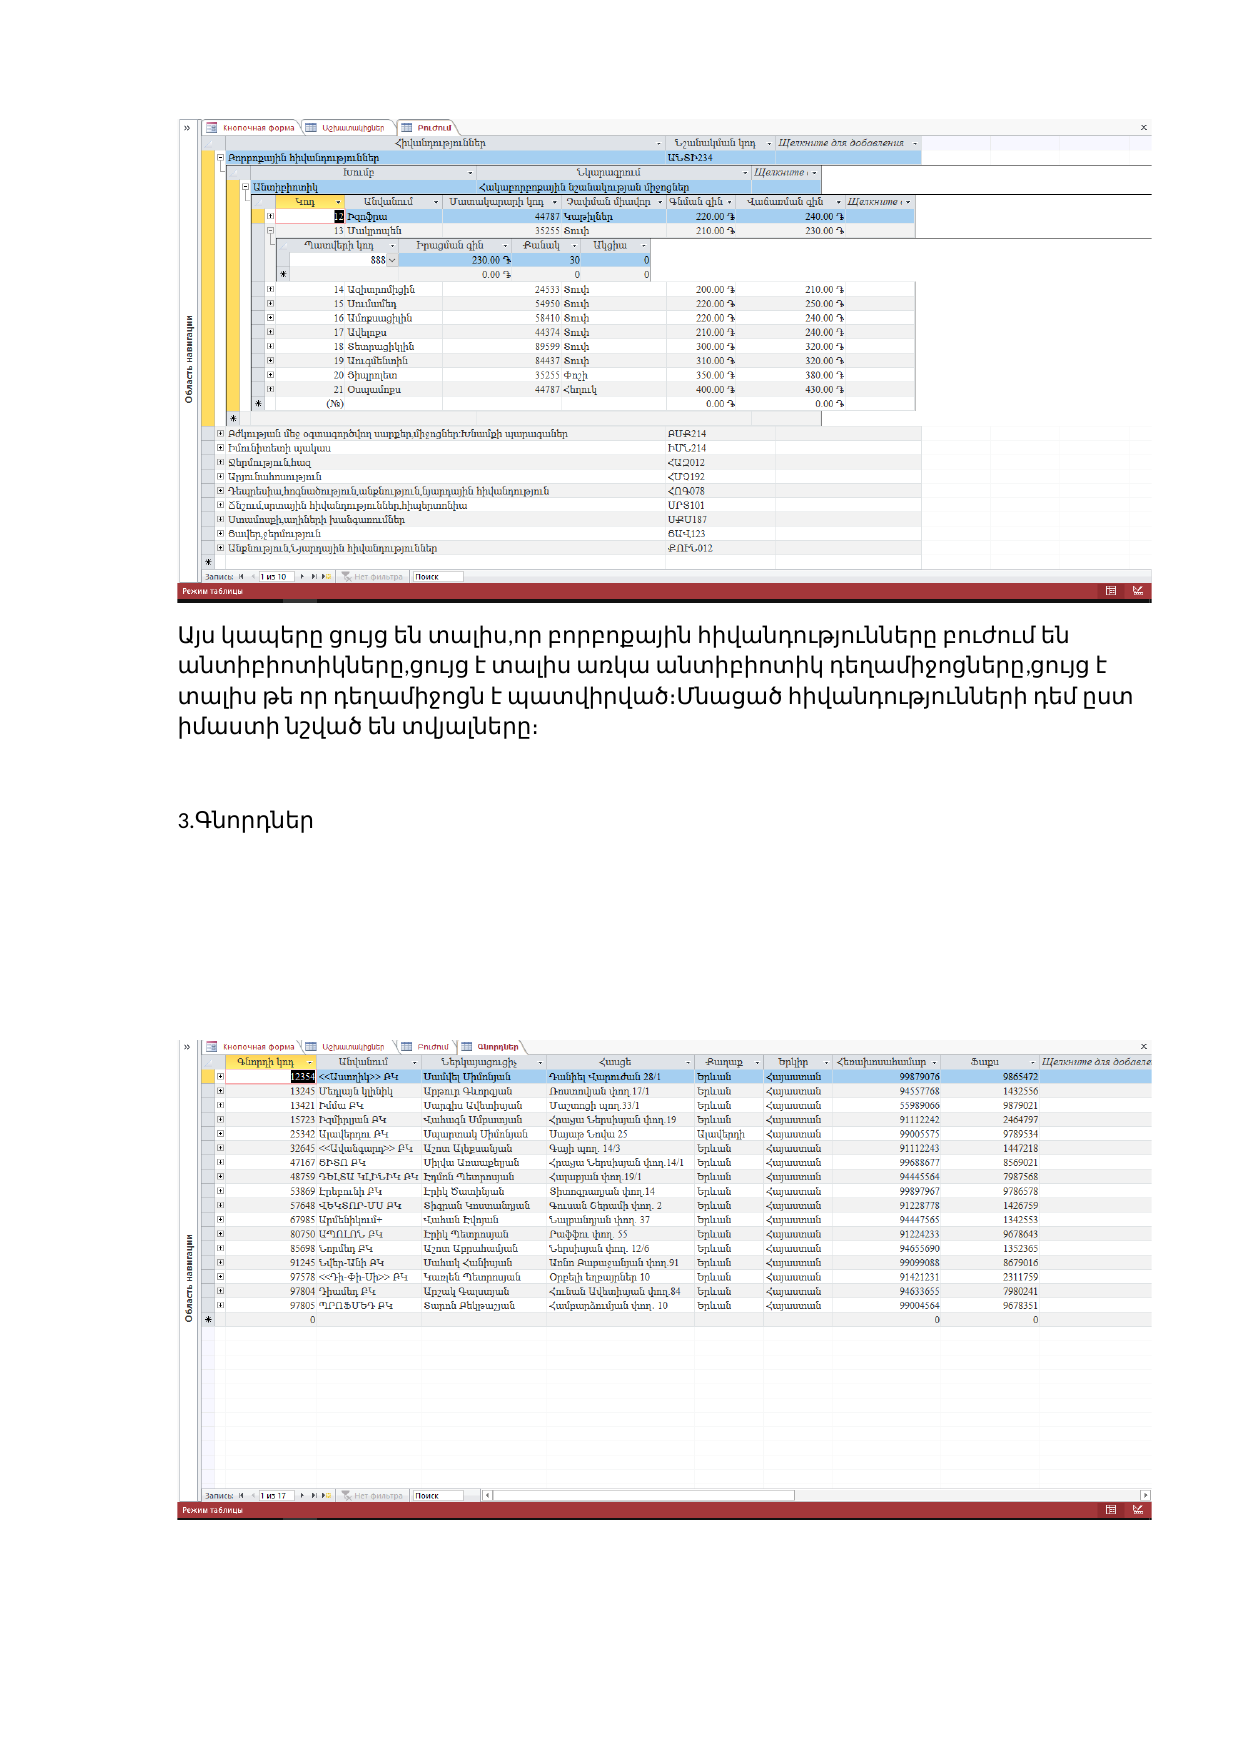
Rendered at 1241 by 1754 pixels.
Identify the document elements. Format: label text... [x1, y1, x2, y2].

text 3.Գնորդներ [177, 806, 1152, 834]
picture [177, 1040, 1152, 1520]
picture [177, 118, 1152, 603]
text Այս կապերը ցույց են տալիս,որ բորբոքային հիվանդությունները բուժում են անտիբիոտիկները,ցույց է տալիս առկա անտիբիոտիկ դեղամիջոցները,ցույց է տալիս թե որ դեղամիջոցն է պատվիրված։Մնացած հիվանդությունների դեմ ըստ իմաստի նշված են տվյալները։ [177, 621, 1152, 740]
